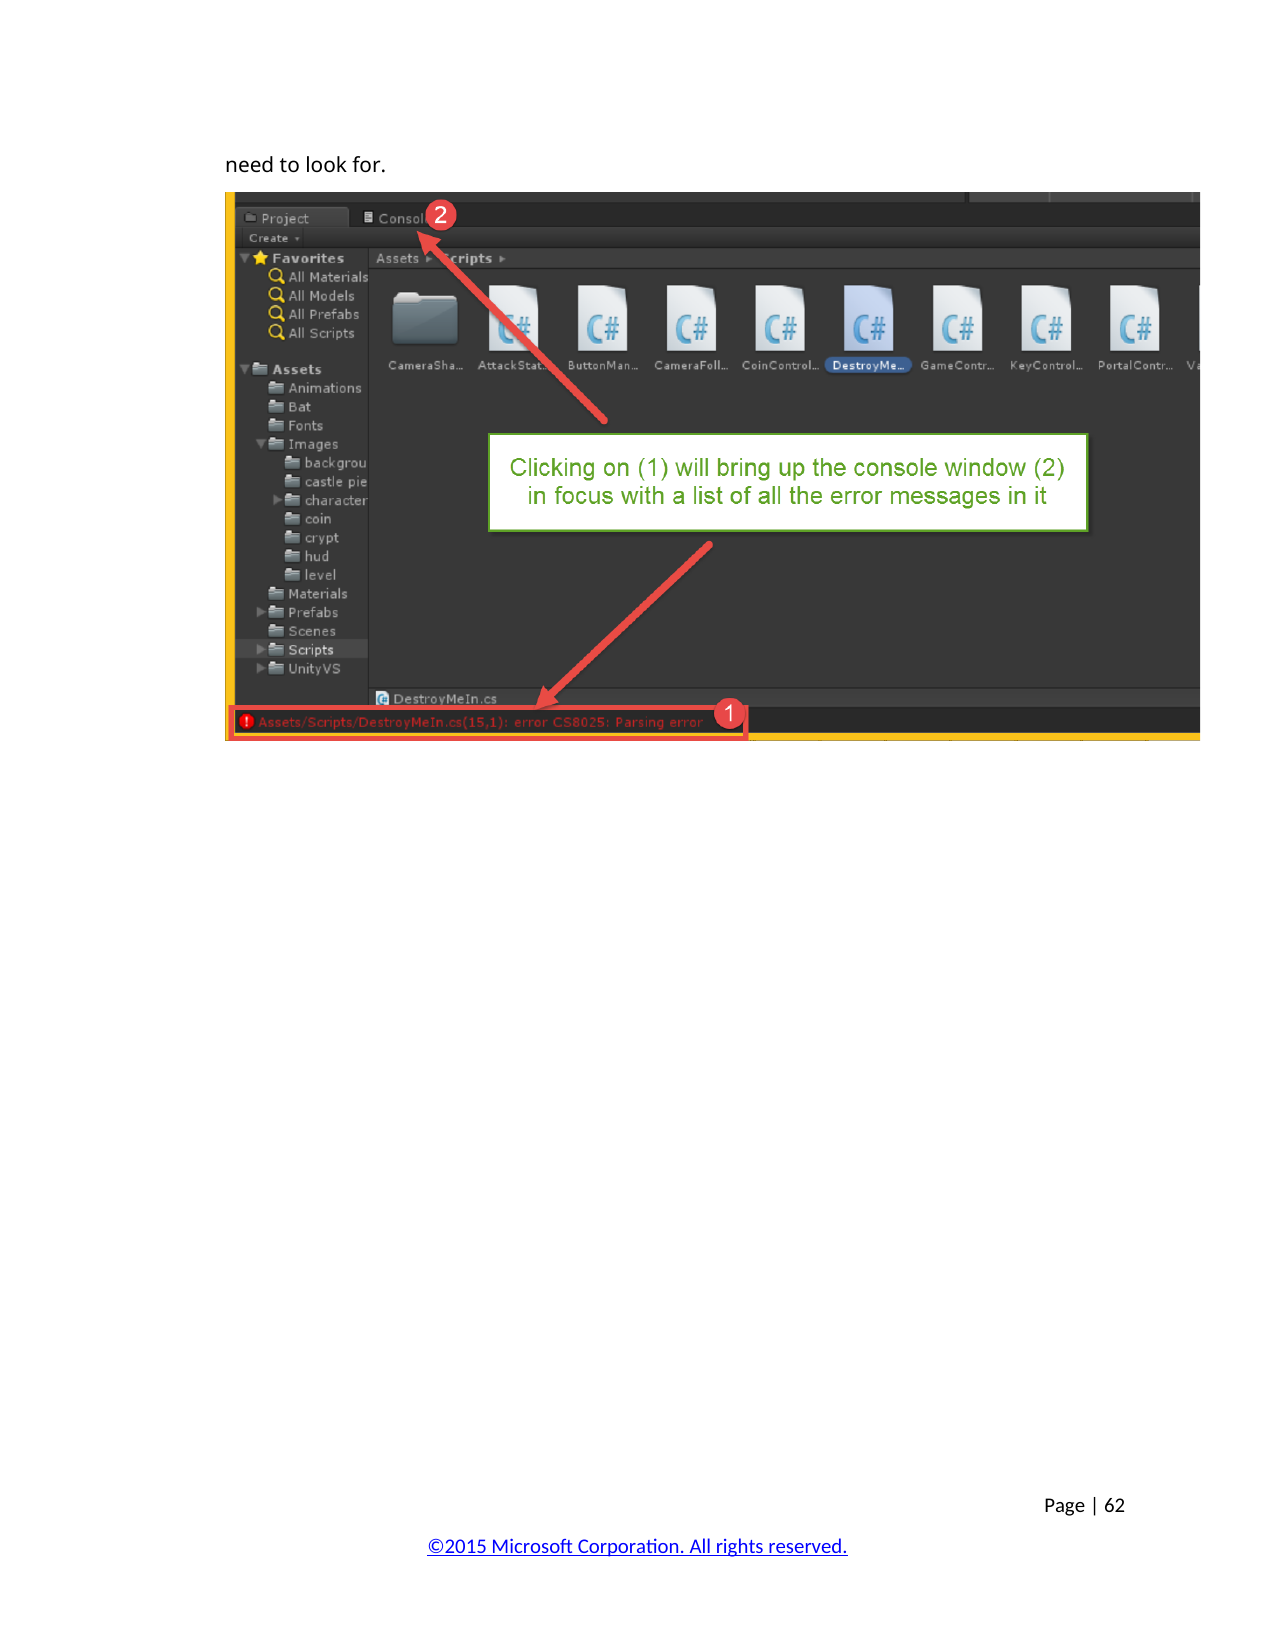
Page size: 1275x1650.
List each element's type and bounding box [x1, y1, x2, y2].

list [187, 150, 1125, 741]
picture [225, 192, 1200, 741]
